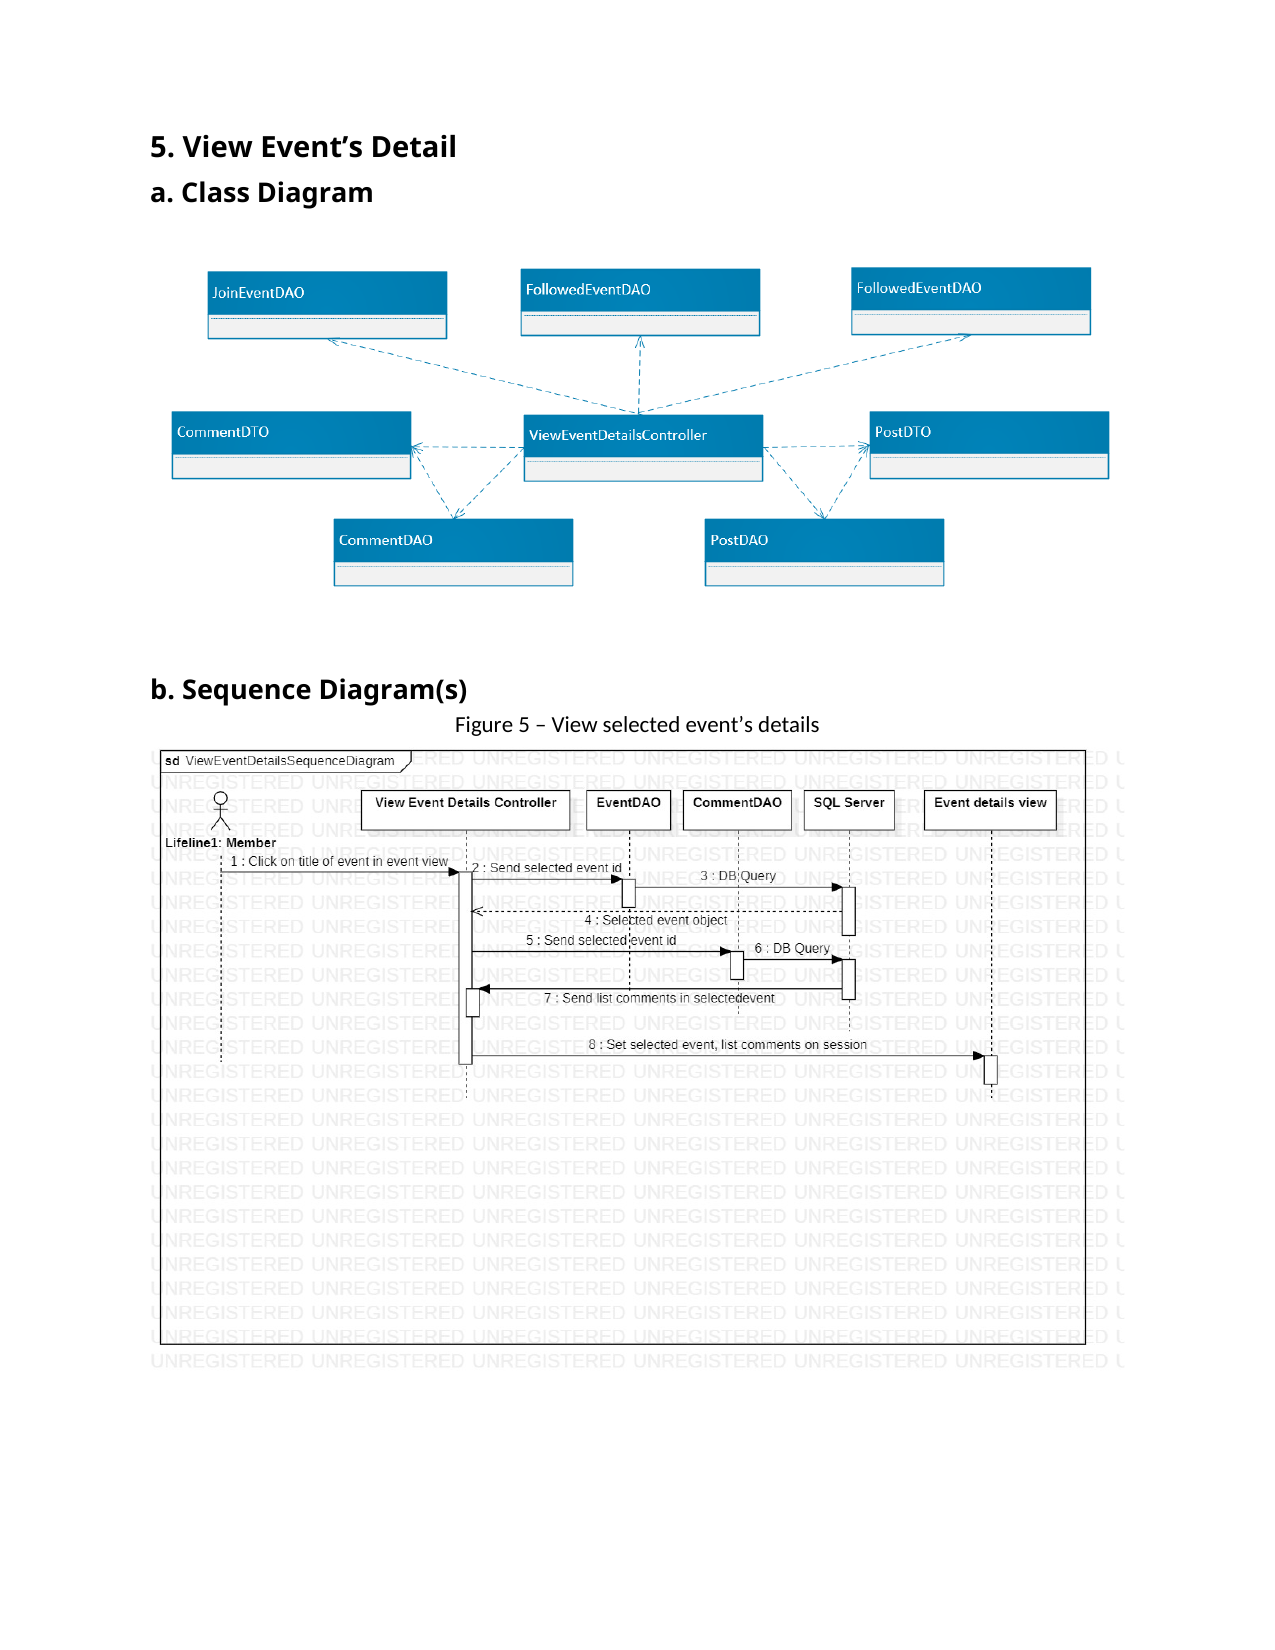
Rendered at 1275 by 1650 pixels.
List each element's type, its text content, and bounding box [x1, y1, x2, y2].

subtitle b. Sequence Diagram(s) [150, 670, 1125, 707]
picture [150, 213, 1125, 652]
text Figure 5 – View selected event’s details [150, 710, 1125, 740]
picture [150, 740, 1125, 1384]
subtitle a. Class Diagram [150, 173, 1125, 210]
subtitle 5. View Event’s Detail [150, 126, 1125, 166]
